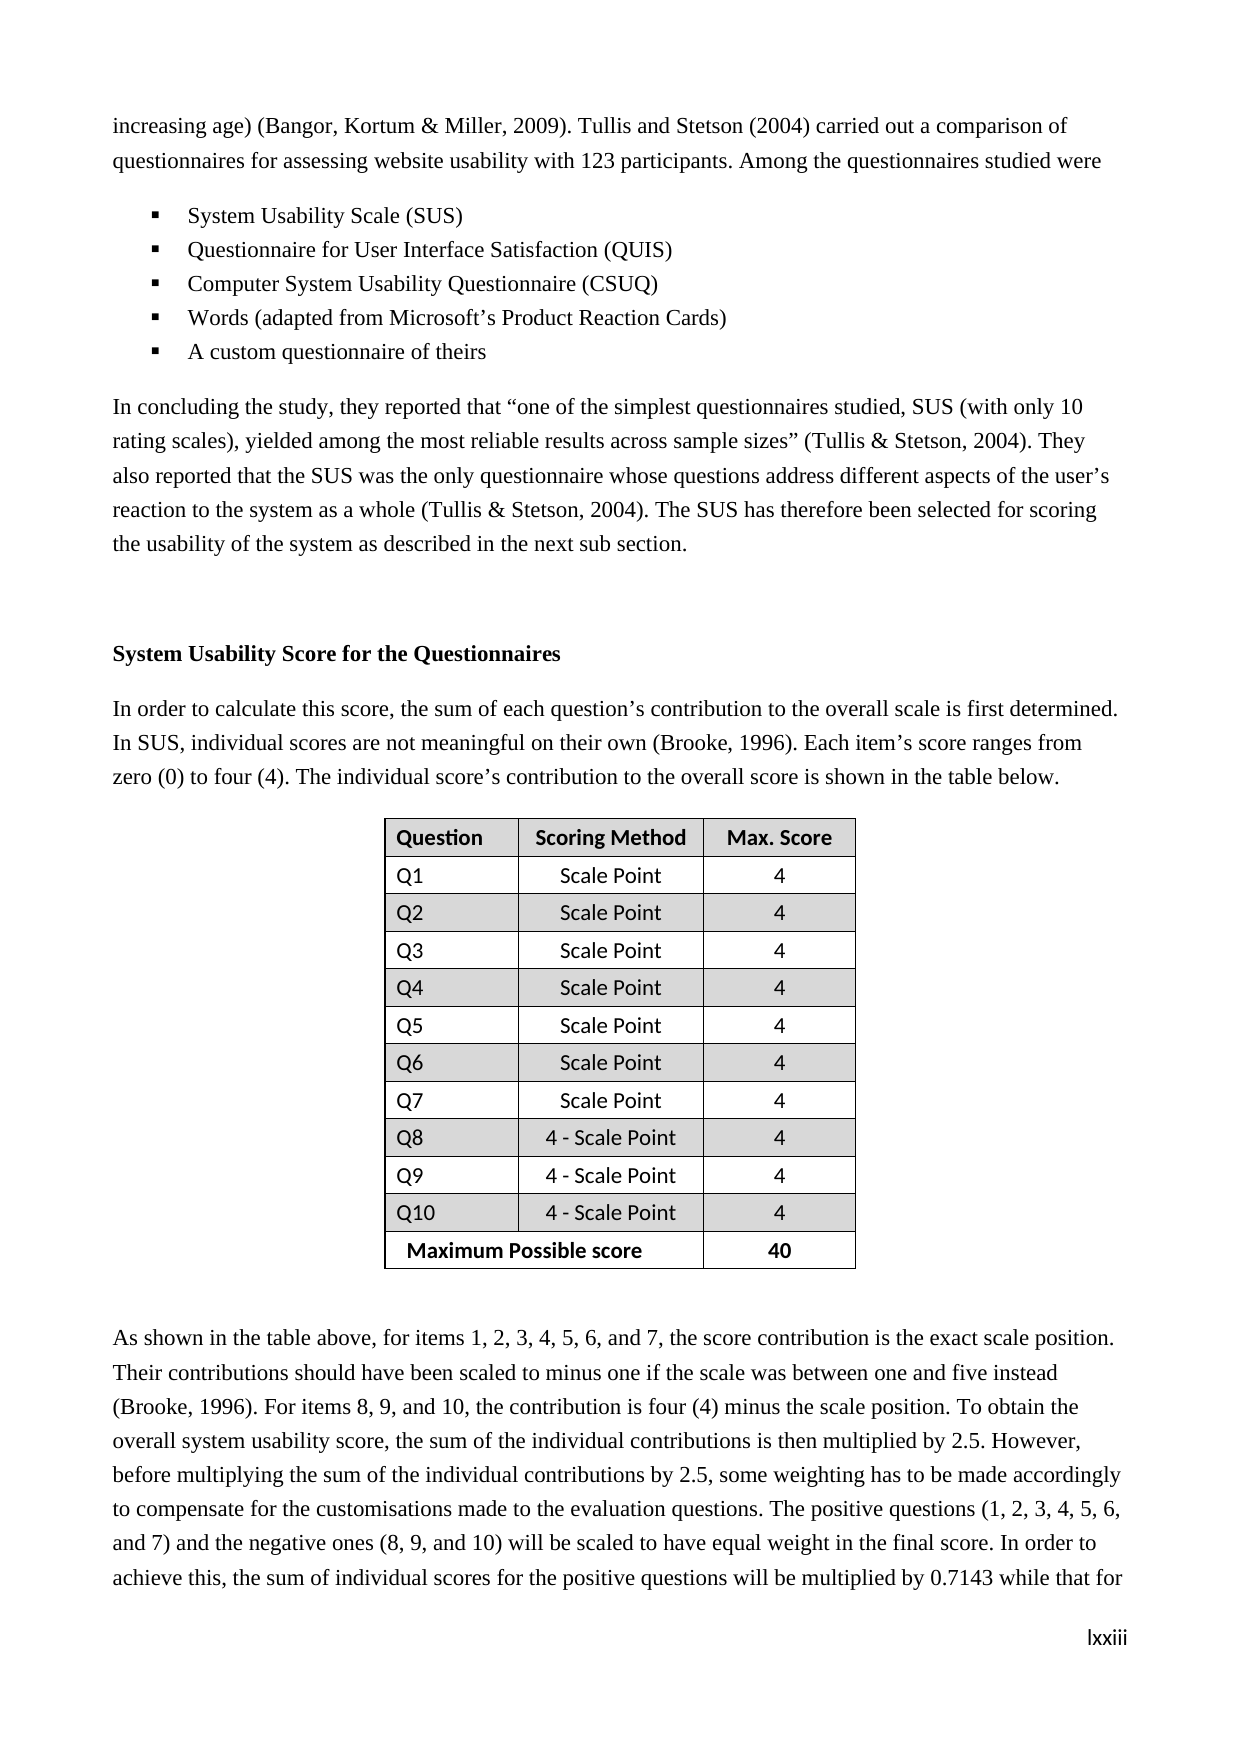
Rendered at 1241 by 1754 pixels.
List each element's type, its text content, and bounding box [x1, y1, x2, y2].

table_cell 4 [704, 1044, 855, 1081]
text In concluding the study, they reported that “one of the simplest questionnaires studied, SUS (with only 10 rating scales), yielded among the most reliable results across sample sizes” (Tullis & Stetson, 2004). They also reported that the SUS was the only questionnaire whose questions address different aspects of the user’s reaction to the system as a whole (Tullis & Stetson, 2004). The SUS has therefore been selected for scoring the usability of the system as described in the next sub section. [112, 393, 1128, 556]
table_cell Scale Point [519, 1082, 703, 1118]
text In order to calculate this score, the sum of each question’s contribution to the overall scale is first determined. In SUS, individual scores are not meaningful on their own (Brooke, 1996). Each item’s score ranges from zero (0) to four (4). The individual score’s contribution to the overall score is shown in the table below. [112, 695, 1128, 790]
table_cell Q5 [386, 1007, 518, 1043]
table_header Question [386, 819, 518, 856]
table_cell 4 [704, 1119, 855, 1156]
table_header Max. Score [704, 819, 855, 856]
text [112, 1324, 1128, 1590]
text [112, 112, 1128, 173]
table_cell Scale Point [519, 932, 703, 968]
table_cell 4 [704, 1007, 855, 1043]
table_cell Q6 [386, 1044, 518, 1081]
table_cell 4 [704, 1194, 855, 1231]
table_cell Scale Point [519, 894, 703, 931]
table_cell Q7 [386, 1082, 518, 1118]
table_cell Q8 [386, 1119, 518, 1156]
table_cell Q10 [386, 1194, 518, 1231]
table_cell Q4 [386, 969, 518, 1006]
table_cell Q3 [386, 932, 518, 968]
list Questionnaire for User Interface Satisfaction (QUIS) [150, 236, 1128, 262]
table_cell Scale Point [519, 1044, 703, 1081]
list Computer System Usability Questionnaire (CSUQ) [150, 270, 1128, 296]
table_cell 4 [704, 894, 855, 931]
table_cell Scale Point [519, 857, 703, 893]
table_cell 4 [704, 1082, 855, 1118]
table_cell 4 [704, 932, 855, 968]
table_cell 4 - Scale Point [519, 1157, 703, 1193]
table_cell Scale Point [519, 1007, 703, 1043]
list Words (adapted from Microsoft’s Product Reaction Cards) [150, 304, 1128, 331]
text System Usability Score for the Questionnaires [112, 640, 1128, 666]
table_cell Q2 [386, 894, 518, 931]
table_cell Q1 [386, 857, 518, 893]
table_cell 4 - Scale Point [519, 1194, 703, 1231]
table_cell 4 [704, 969, 855, 1006]
table_cell Q9 [386, 1157, 518, 1193]
table_cell 4 [704, 857, 855, 893]
table_header Scoring Method [519, 819, 703, 856]
table_cell Maximum Possible score [386, 1232, 703, 1268]
table_cell 4 [704, 1157, 855, 1193]
table_cell Scale Point [519, 969, 703, 1006]
table_cell 40 [704, 1232, 855, 1268]
list System Usability Scale (SUS) [150, 202, 1128, 228]
table_cell 4 - Scale Point [519, 1119, 703, 1156]
list A custom questionnaire of theirs [150, 338, 1128, 365]
